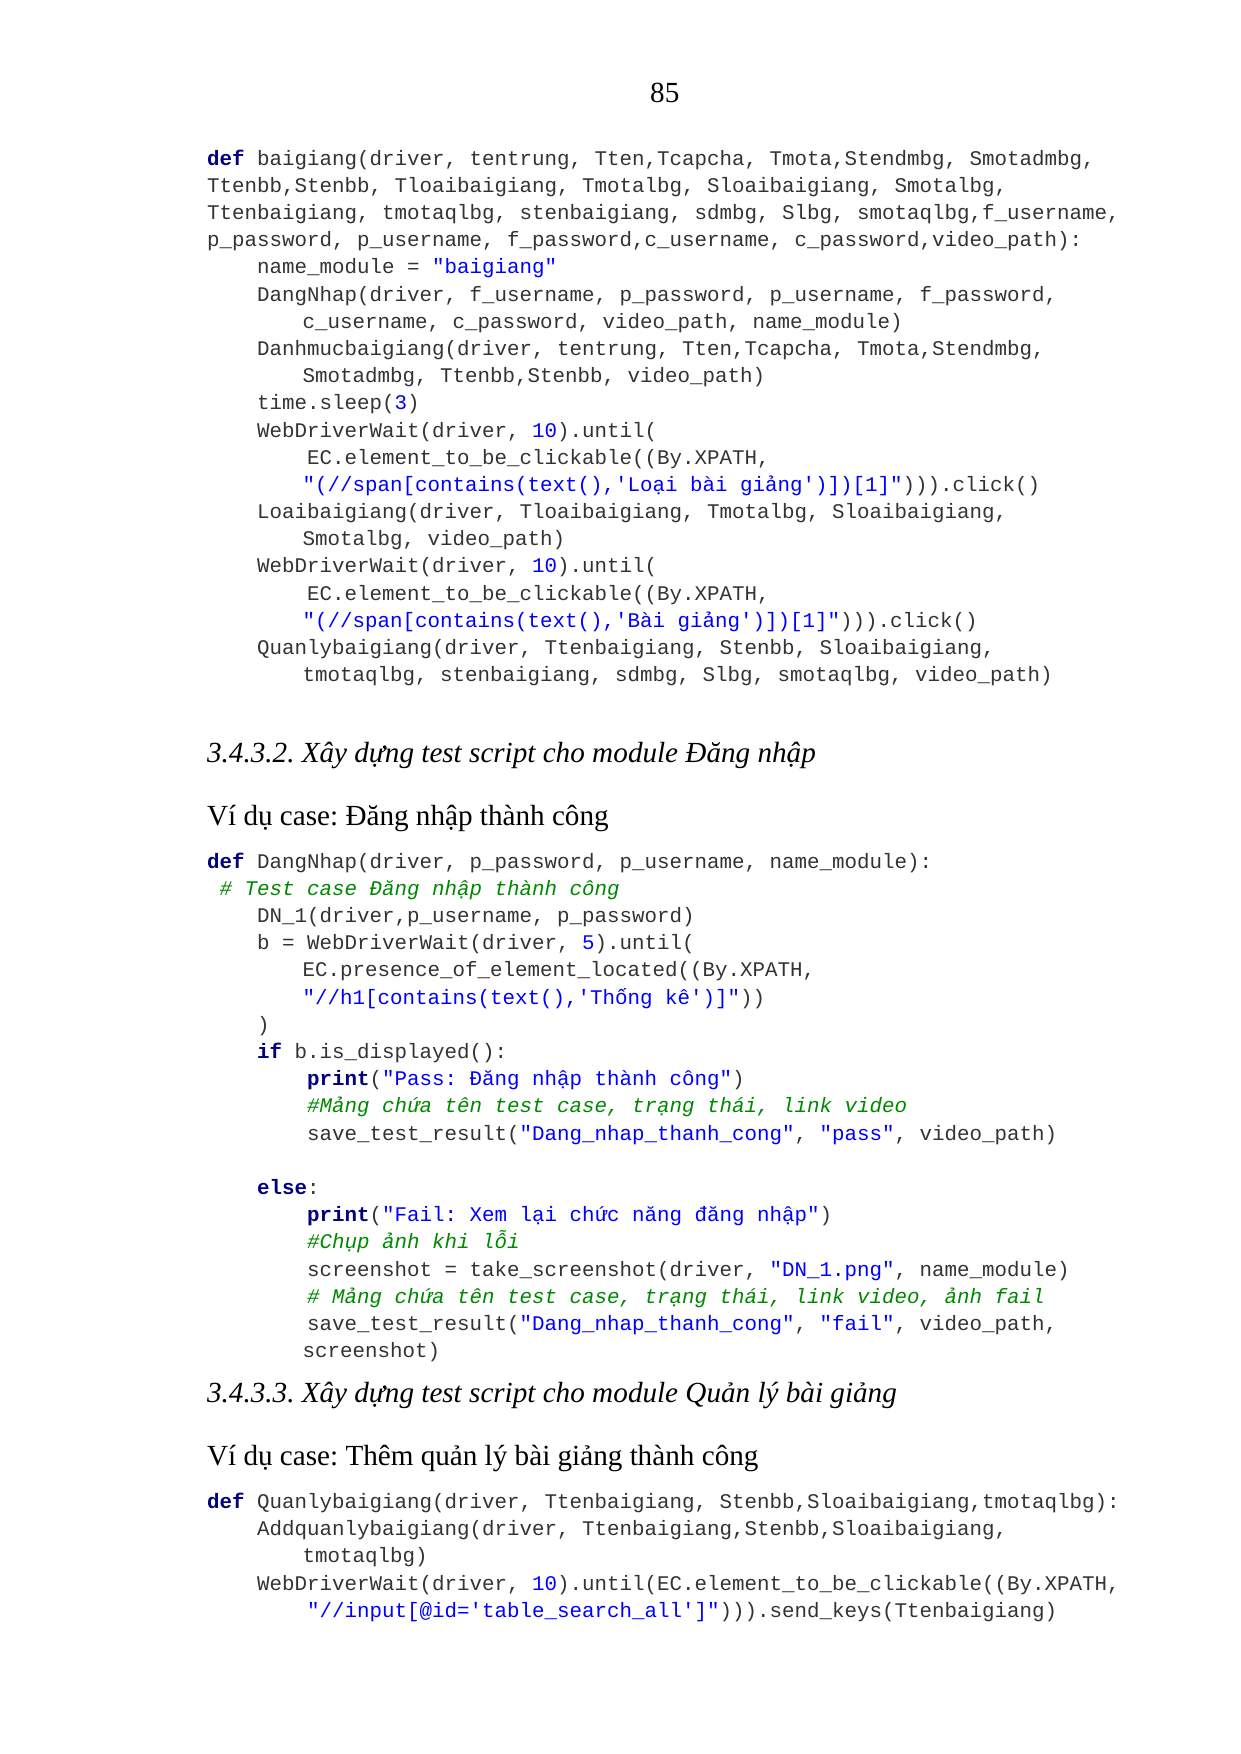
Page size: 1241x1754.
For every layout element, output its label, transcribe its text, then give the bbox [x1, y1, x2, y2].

subtitle Xây dựng test script cho module Quản lý bài giảng [207, 1376, 1122, 1409]
text DN_1(driver,p_username, p_password) [207, 905, 1122, 929]
text Smotalbg, video_path) [207, 528, 1122, 552]
text b = WebDriverWait(driver, 5).until( [207, 932, 1122, 956]
text Quanlybaigiang(driver, Ttenbaigiang, Stenbb, Sloaibaigiang, [207, 637, 1122, 661]
text WebDriverWait(driver, 10).until( [207, 556, 1122, 579]
text EC.presence_of_element_located((By.XPATH, [207, 959, 1122, 983]
text def baigiang(driver, tentrung, Tten,Tcapcha, Tmota,Stendmbg, Smotadmbg, [207, 148, 1122, 171]
text print("Fail: Xem lại chức năng đăng nhập") [207, 1204, 1122, 1228]
text Ttenbb,Stenbb, Tloaibaigiang, Tmotalbg, Sloaibaigiang, Smotalbg, Ttenbaigiang, tmotaqlbg, stenbaigiang, sdmbg, Slbg, smotaqlbg,f_username, p_password, p_username, f_password,c_username, c_password,video_path): [207, 175, 1122, 253]
text EC.element_to_be_clickable((By.XPATH, [207, 447, 1122, 470]
text Addquanlybaigiang(driver, Ttenbaigiang,Stenbb,Sloaibaigiang, [207, 1518, 1122, 1542]
text print("Pass: Đăng nhập thành công") [207, 1068, 1122, 1092]
text "//input[@id='table_search_all']"))).send_keys(Ttenbaigiang) [207, 1600, 1122, 1623]
text #Mảng chứa tên test case, trạng thái, link video [207, 1095, 1122, 1119]
text Ví dụ case: Đăng nhập thành công [207, 798, 1122, 831]
text #Chụp ảnh khi lỗi [207, 1231, 1122, 1255]
subtitle Xây dựng test script cho module Đăng nhập [207, 735, 1122, 769]
text screenshot = take_screenshot(driver, "DN_1.png", name_module) [207, 1258, 1122, 1282]
text ) [207, 1014, 1122, 1037]
text "//h1[contains(text(),'Thống kê')]")) [207, 987, 1122, 1010]
text name_module = "baigiang" [207, 256, 1122, 280]
text save_test_result("Dang_nhap_thanh_cong", "fail", video_path, [207, 1313, 1122, 1337]
text c_username, c_password, video_path, name_module) [207, 311, 1122, 334]
text def Quanlybaigiang(driver, Ttenbaigiang, Stenbb,Sloaibaigiang,tmotaqlbg): [207, 1491, 1122, 1515]
text save_test_result("Dang_nhap_thanh_cong", "pass", video_path) [207, 1123, 1122, 1146]
text "(//span[contains(text(),'Loại bài giảng')])[1]"))).click() [207, 474, 1122, 498]
text DangNhap(driver, f_username, p_password, p_username, f_password, [207, 284, 1122, 307]
text # Test case Đăng nhập thành công [207, 878, 1122, 902]
text tmotaqlbg, stenbaigiang, sdmbg, Slbg, smotaqlbg, video_path) [207, 664, 1122, 688]
text WebDriverWait(driver, 10).until( [207, 419, 1122, 443]
text # Mảng chứa tên test case, trạng thái, link video, ảnh fail [207, 1286, 1122, 1309]
text screenshot) [207, 1340, 1122, 1364]
text time.sleep(3) [207, 392, 1122, 416]
text Danhmucbaigiang(driver, tentrung, Tten,Tcapcha, Tmota,Stendmbg, [207, 338, 1122, 362]
text if b.is_displayed(): [207, 1041, 1122, 1065]
text EC.element_to_be_clickable((By.XPATH, [207, 583, 1122, 606]
text Loaibaigiang(driver, Tloaibaigiang, Tmotalbg, Sloaibaigiang, [207, 501, 1122, 525]
text WebDriverWait(driver, 10).until(EC.element_to_be_clickable((By.XPATH, [207, 1573, 1122, 1596]
text tmotaqlbg) [207, 1546, 1122, 1569]
text Ví dụ case: Thêm quản lý bài giảng thành công [207, 1438, 1122, 1472]
text def DangNhap(driver, p_password, p_username, name_module): [207, 851, 1122, 874]
text else: [207, 1177, 1122, 1201]
text "(//span[contains(text(),'Bài giảng')])[1]"))).click() [207, 610, 1122, 633]
text Smotadmbg, Ttenbb,Stenbb, video_path) [207, 365, 1122, 389]
